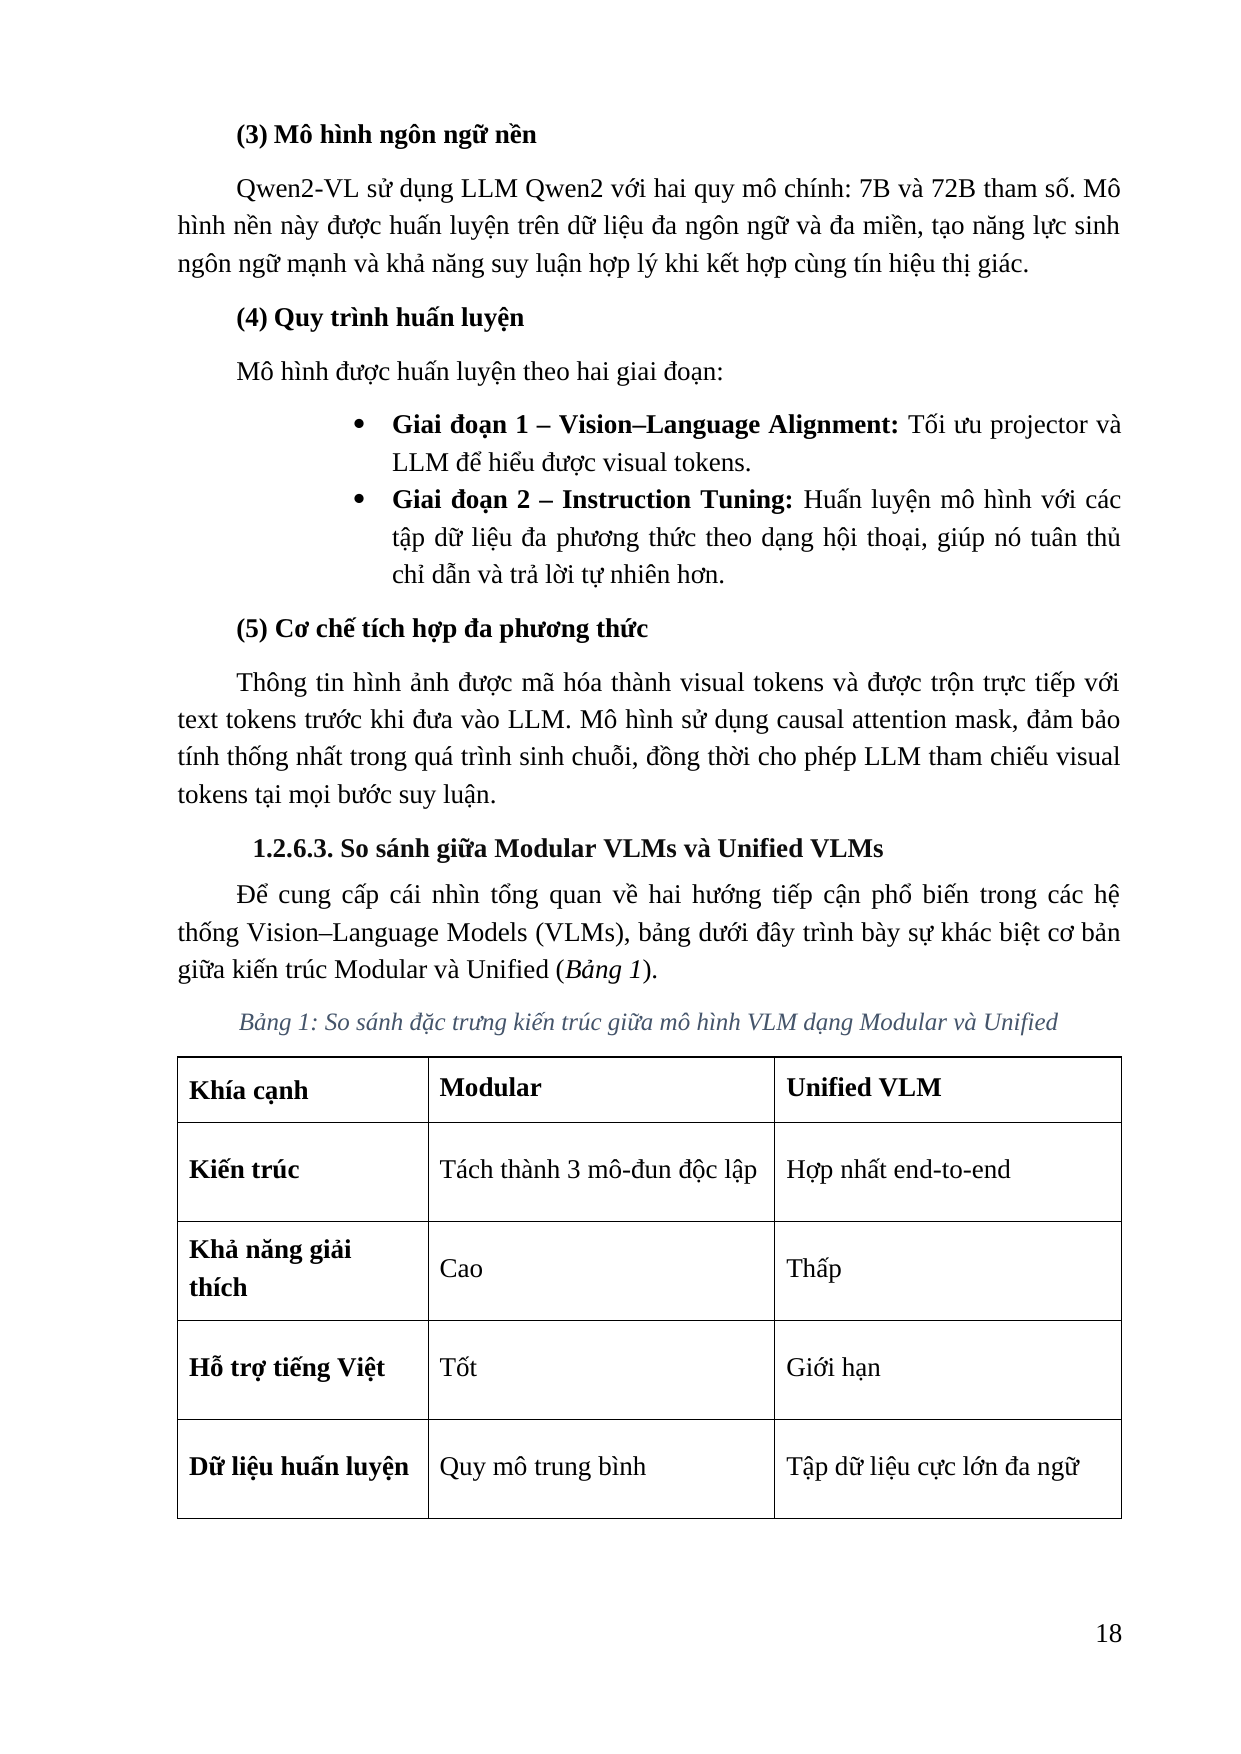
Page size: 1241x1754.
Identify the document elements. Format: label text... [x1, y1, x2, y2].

text Để cung cấp cái nhìn tổng quan về hai hướng tiếp cận phổ biến trong các hệ thống Vision–Language Models (VLMs), bảng dưới đây trình bày sự khác biệt cơ bản giữa kiến trúc Modular và Unified (Bảng 1). [177, 878, 1122, 984]
table_cell Tập dữ liệu cực lớn đa ngữ [775, 1420, 1121, 1517]
table_header Unified VLM [775, 1058, 1121, 1122]
table_cell Kiến trúc [178, 1123, 428, 1221]
table_cell Giới hạn [775, 1321, 1121, 1418]
text Bảng 1: So sánh đặc trưng kiến trúc giữa mô hình VLM dạng Modular và Unified [177, 1007, 1122, 1036]
text Mô hình được huấn luyện theo hai giai đoạn: [177, 354, 1122, 386]
table_cell Thấp [775, 1222, 1121, 1320]
table_cell Hợp nhất end-to-end [775, 1123, 1121, 1221]
list Quy trình huấn luyện [236, 301, 1122, 332]
table_cell Khả năng giải thích [178, 1222, 428, 1320]
table_cell Tốt [429, 1321, 774, 1418]
table_header Modular [429, 1058, 774, 1122]
text (5) Cơ chế tích hợp đa phương thức [177, 612, 1122, 643]
list Mô hình ngôn ngữ nền [236, 118, 1122, 149]
list Giai đoạn 1 – Vision–Language Alignment: Tối ưu projector và LLM để hiểu được visual tokens. [354, 408, 1122, 477]
table_cell Quy mô trung bình [429, 1420, 774, 1517]
list Giai đoạn 2 – Instruction Tuning: Huấn luyện mô hình với các tập dữ liệu đa phương thức theo dạng hội thoại, giúp nó tuân thủ chỉ dẫn và trả lời tự nhiên hơn. [354, 483, 1122, 589]
table_cell Hỗ trợ tiếng Việt [178, 1321, 428, 1418]
table_cell Dữ liệu huấn luyện [178, 1420, 428, 1517]
text Thông tin hình ảnh được mã hóa thành visual tokens và được trộn trực tiếp với text tokens trước khi đưa vào LLM. Mô hình sử dụng causal attention mask, đảm bảo tính thống nhất trong quá trình sinh chuỗi, đồng thời cho phép LLM tham chiếu visual tokens tại mọi bước suy luận. [177, 666, 1122, 809]
text Qwen2-VL sử dụng LLM Qwen2 với hai quy mô chính: 7B và 72B tham số. Mô hình nền này được huấn luyện trên dữ liệu đa ngôn ngữ và đa miền, tạo năng lực sinh ngôn ngữ mạnh và khả năng suy luận hợp lý khi kết hợp cùng tín hiệu thị giác. [177, 172, 1122, 278]
table_header Khía cạnh [178, 1058, 428, 1122]
table_cell Tách thành 3 mô-đun độc lập [429, 1123, 774, 1221]
subtitle So sánh giữa Modular VLMs và Unified VLMs [252, 832, 1122, 863]
table_cell Cao [429, 1222, 774, 1320]
